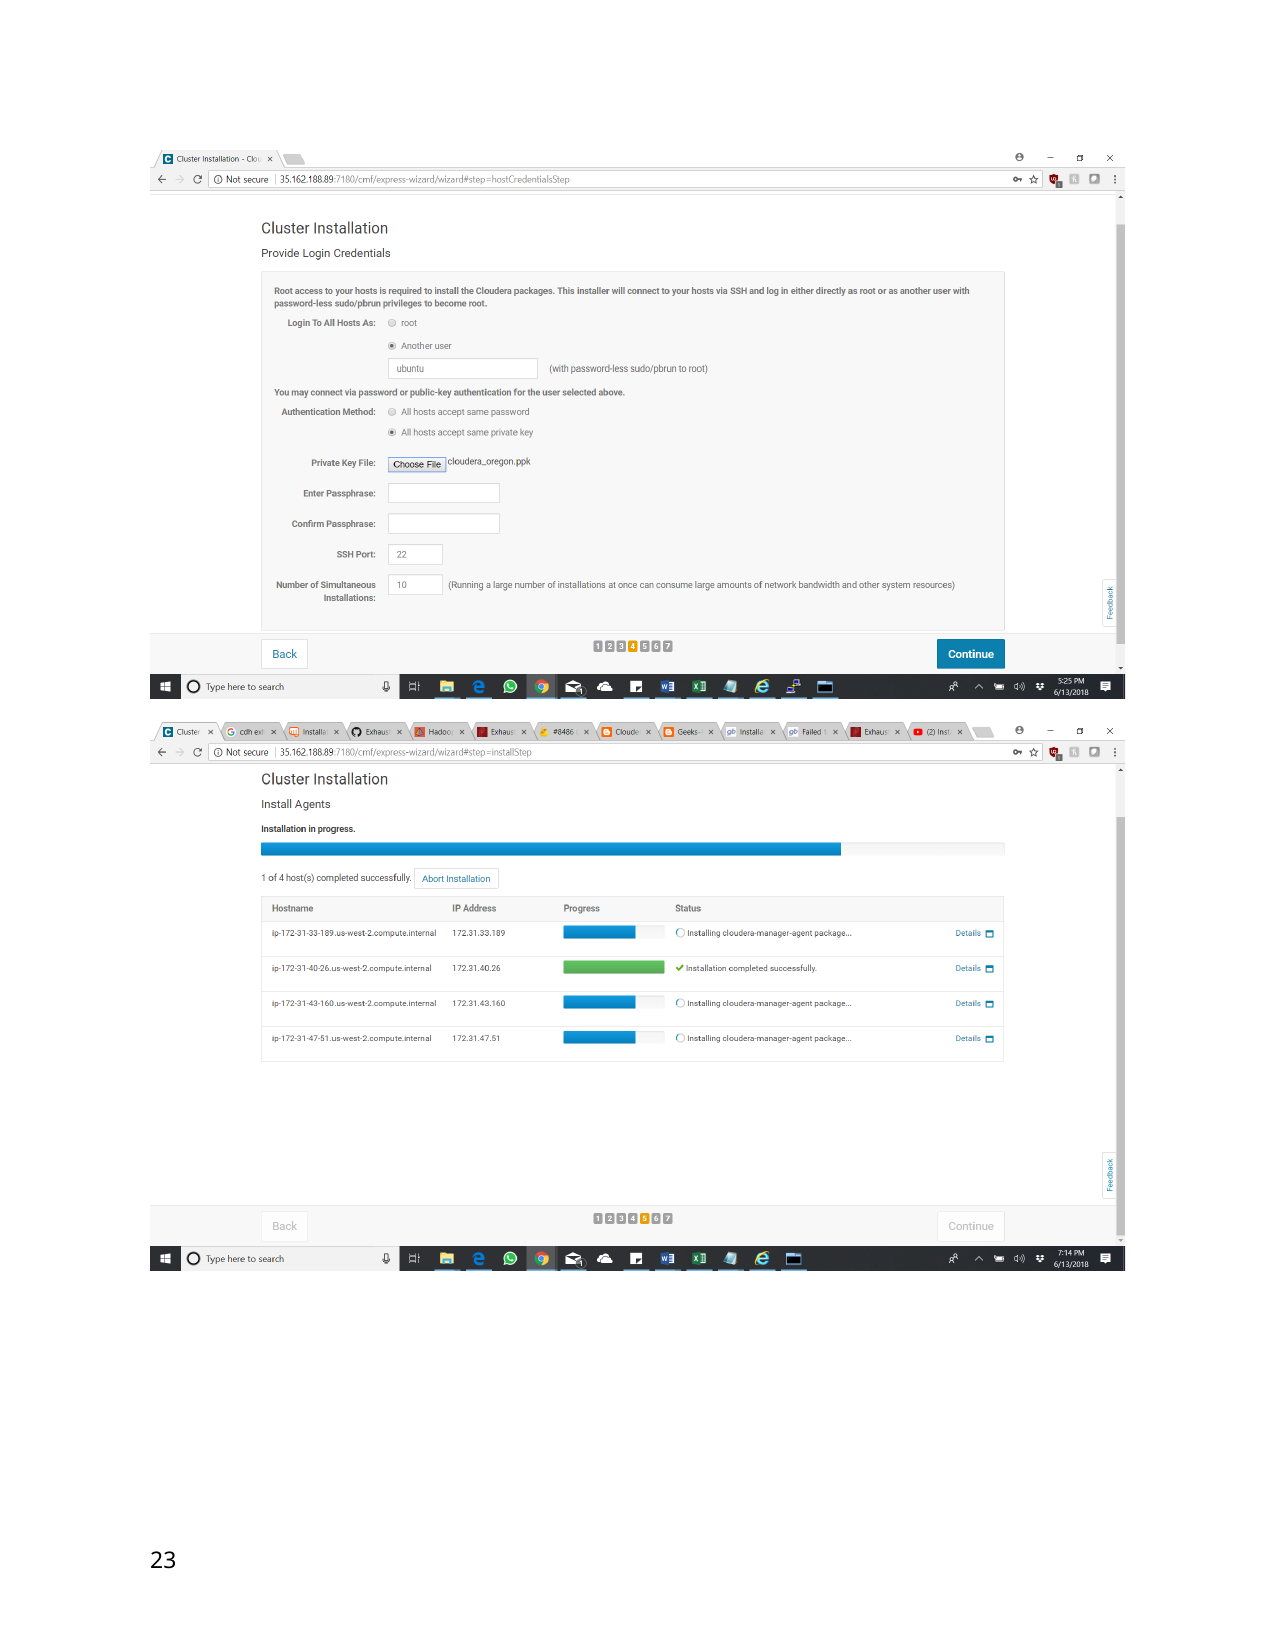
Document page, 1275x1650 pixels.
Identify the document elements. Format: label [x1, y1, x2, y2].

picture [150, 722, 1125, 1271]
picture [150, 150, 1125, 699]
